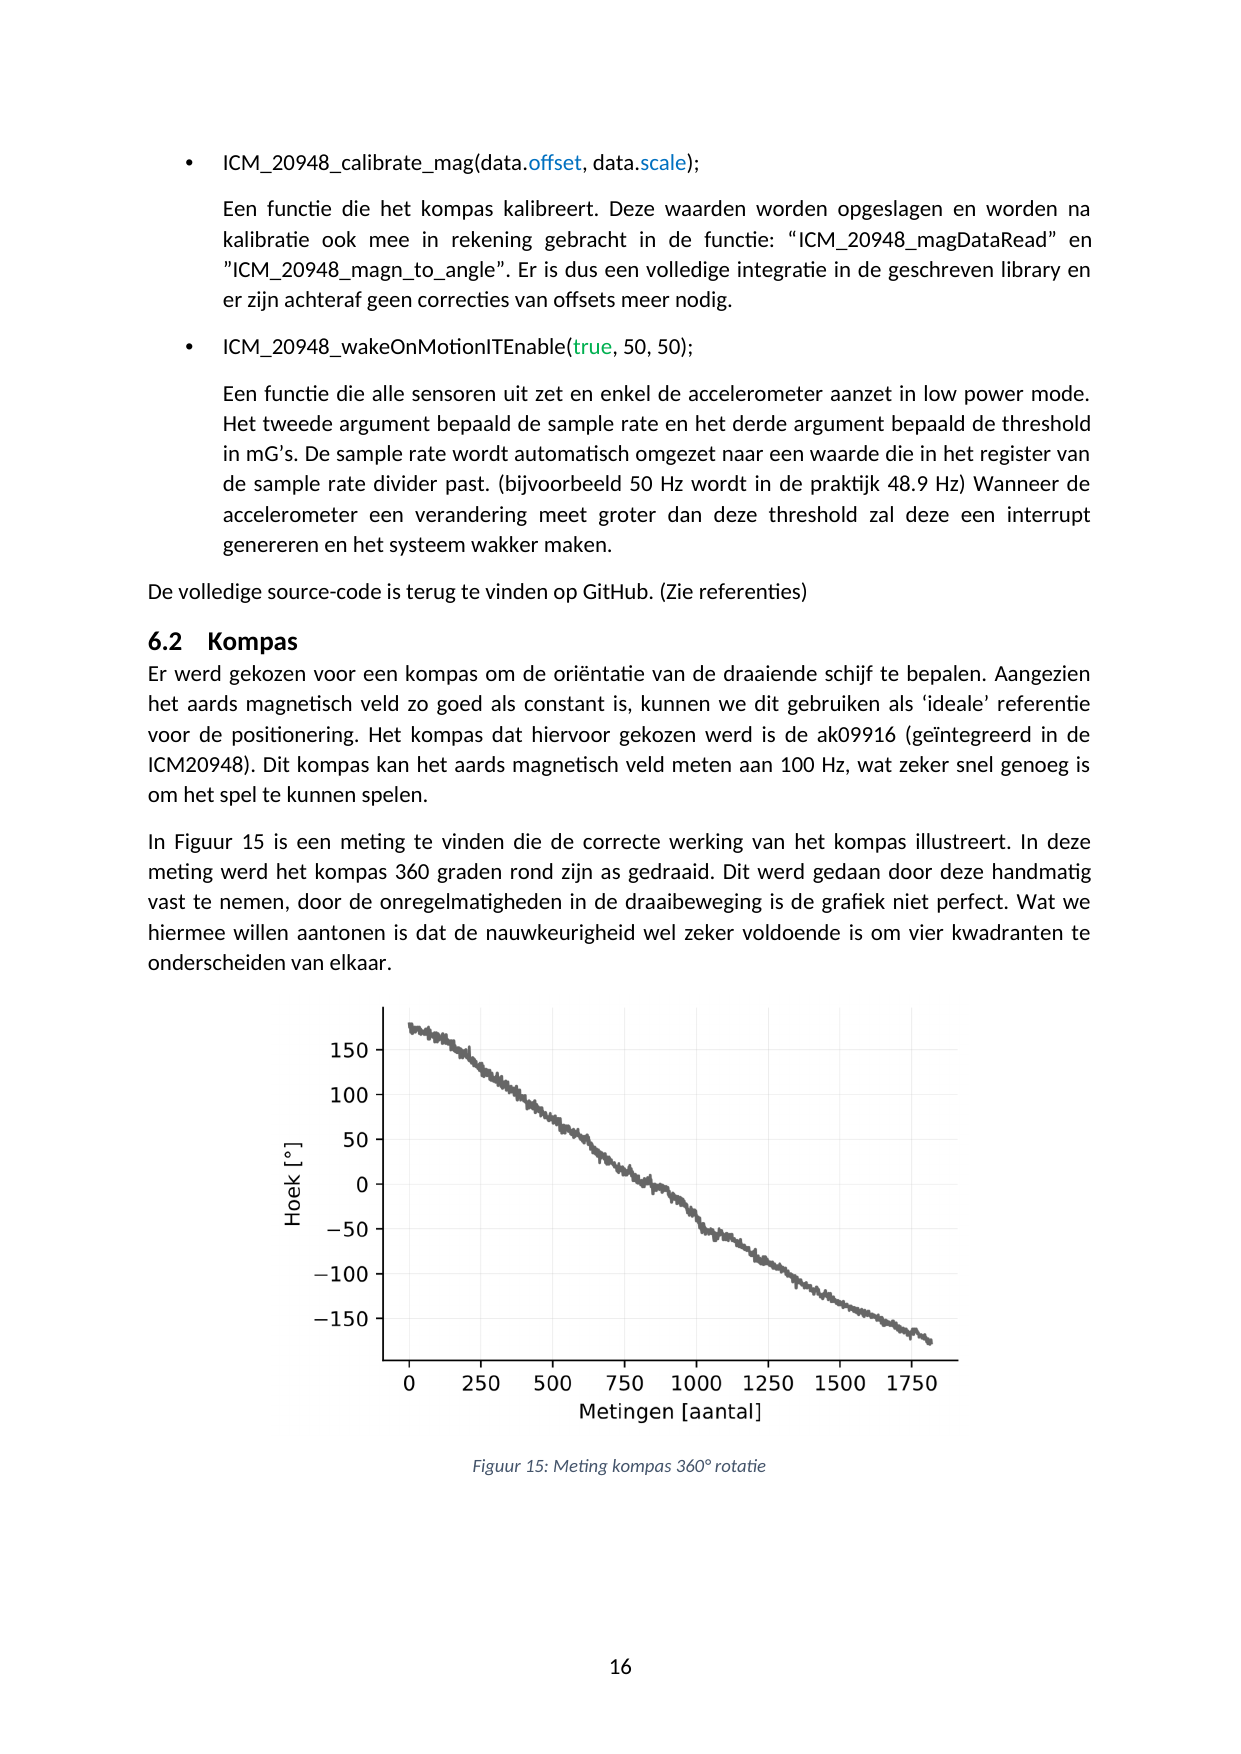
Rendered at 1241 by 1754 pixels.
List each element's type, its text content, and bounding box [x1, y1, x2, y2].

subtitle Kompas [148, 624, 1093, 657]
text Er werd gekozen voor een kompas om de oriëntatie van de draaiende schijf te bepalen. Aangezien het aards magnetisch veld zo goed als constant is, kunnen we dit gebruiken als ‘ideale’ referentie voor de positionering. Het kompas dat hiervoor gekozen werd is de ak09916 (geïntegreerd in de ICM20948). Dit kompas kan het aards magnetisch veld meten aan 100 Hz, wat zeker snel genoeg is om het spel te kunnen spelen. [148, 659, 1093, 808]
text In Figuur 15 is een meting te vinden die de correcte werking van het kompas illustreert. In deze meting werd het kompas 360 graden rond zijn as gedraaid. Dit werd gedaan door deze handmatig vast te nemen, door de onregelmatigheden in de draaibeweging is de grafiek niet perfect. Wat we hiermee willen aantonen is dat de nauwkeurigheid wel zeker voldoende is om vier kwadranten te onderscheiden van elkaar. [148, 827, 1093, 976]
text Een functie die het kompas kalibreert. Deze waarden worden opgeslagen en worden na kalibratie ook mee in rekening gebracht in de functie: “ICM_20948_magDataRead” en ”ICM_20948_magn_to_angle”. Er is dus een volledige integratie in de geschreven library en er zijn achteraf geen correcties van offsets meer nodig. [223, 194, 1093, 313]
list ICM_20948_calibrate_mag(data.offset, data.scale); [185, 148, 1093, 176]
text De volledige source-code is terug te vinden op GitHub. (Zie referenties) [148, 577, 1093, 605]
list ICM_20948_wakeOnMotionITEnable(true, 50, 50); [185, 332, 1093, 360]
text Een functie die alle sensoren uit zet en enkel de accelerometer aanzet in low power mode. Het tweede argument bepaald de sample rate en het derde argument bepaald de threshold in mG’s. De sample rate wordt automatisch omgezet naar een waarde die in het register van de sample rate divider past. (bijvoorbeeld 50 Hz wordt in de praktijk 48.9 Hz) Wanneer de accelerometer een verandering meet groter dan deze threshold zal deze een interrupt genereren en het systeem wakker maken. [223, 379, 1093, 558]
picture [271, 994, 970, 1436]
